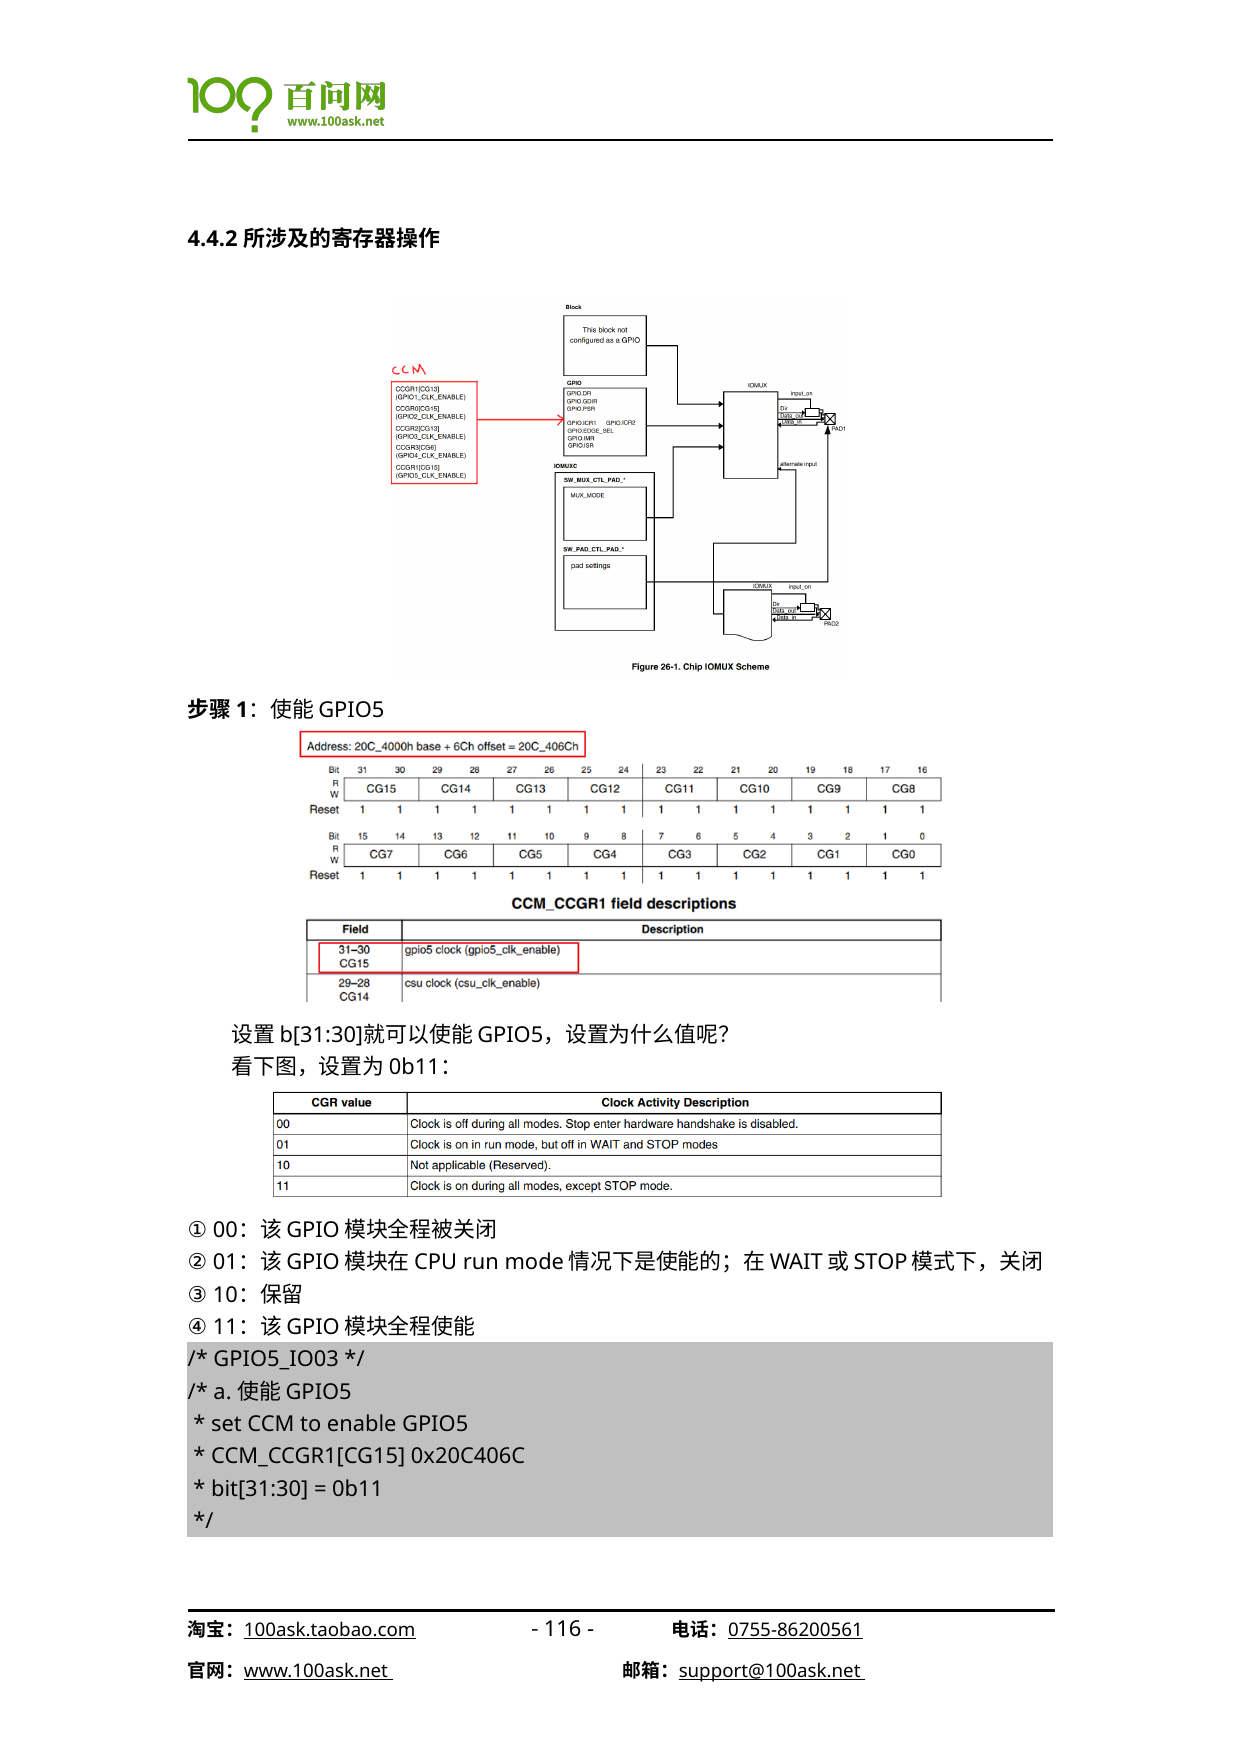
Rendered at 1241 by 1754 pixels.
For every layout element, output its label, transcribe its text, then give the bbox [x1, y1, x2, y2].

text 设置b[31:30]就可以使能GPIO5，设置为什么值呢？ [187, 1017, 1053, 1049]
text ① 00：该GPIO模块全程被关闭 [187, 1212, 1053, 1244]
text ④ 11：该GPIO模块全程使能 [187, 1309, 1053, 1342]
text * CCM_CCGR1[CG15] 0x20C406C [187, 1439, 1053, 1472]
text 看下图，设置为0b11： [187, 1049, 1053, 1082]
picture [291, 724, 949, 1002]
picture [187, 77, 386, 138]
picture [390, 301, 850, 676]
text /* GPIO5_IO03 */ [187, 1342, 1053, 1374]
text ③ 10：保留 [187, 1277, 1053, 1309]
picture [268, 1090, 948, 1203]
text ② 01：该GPIO模块在CPU run mode情况下是使能的；在WAIT或STOP模式下，关闭 [187, 1244, 1053, 1277]
text * bit[31:30] = 0b11 [187, 1472, 1053, 1504]
text */ [187, 1504, 1053, 1537]
text * set CCM to enable GPIO5 [187, 1407, 1053, 1439]
text /* a. 使能GPIO5 [187, 1374, 1053, 1407]
text 步骤1：使能GPIO5 [187, 692, 1053, 724]
subtitle 4.4.2 所涉及的寄存器操作 [187, 221, 1053, 253]
